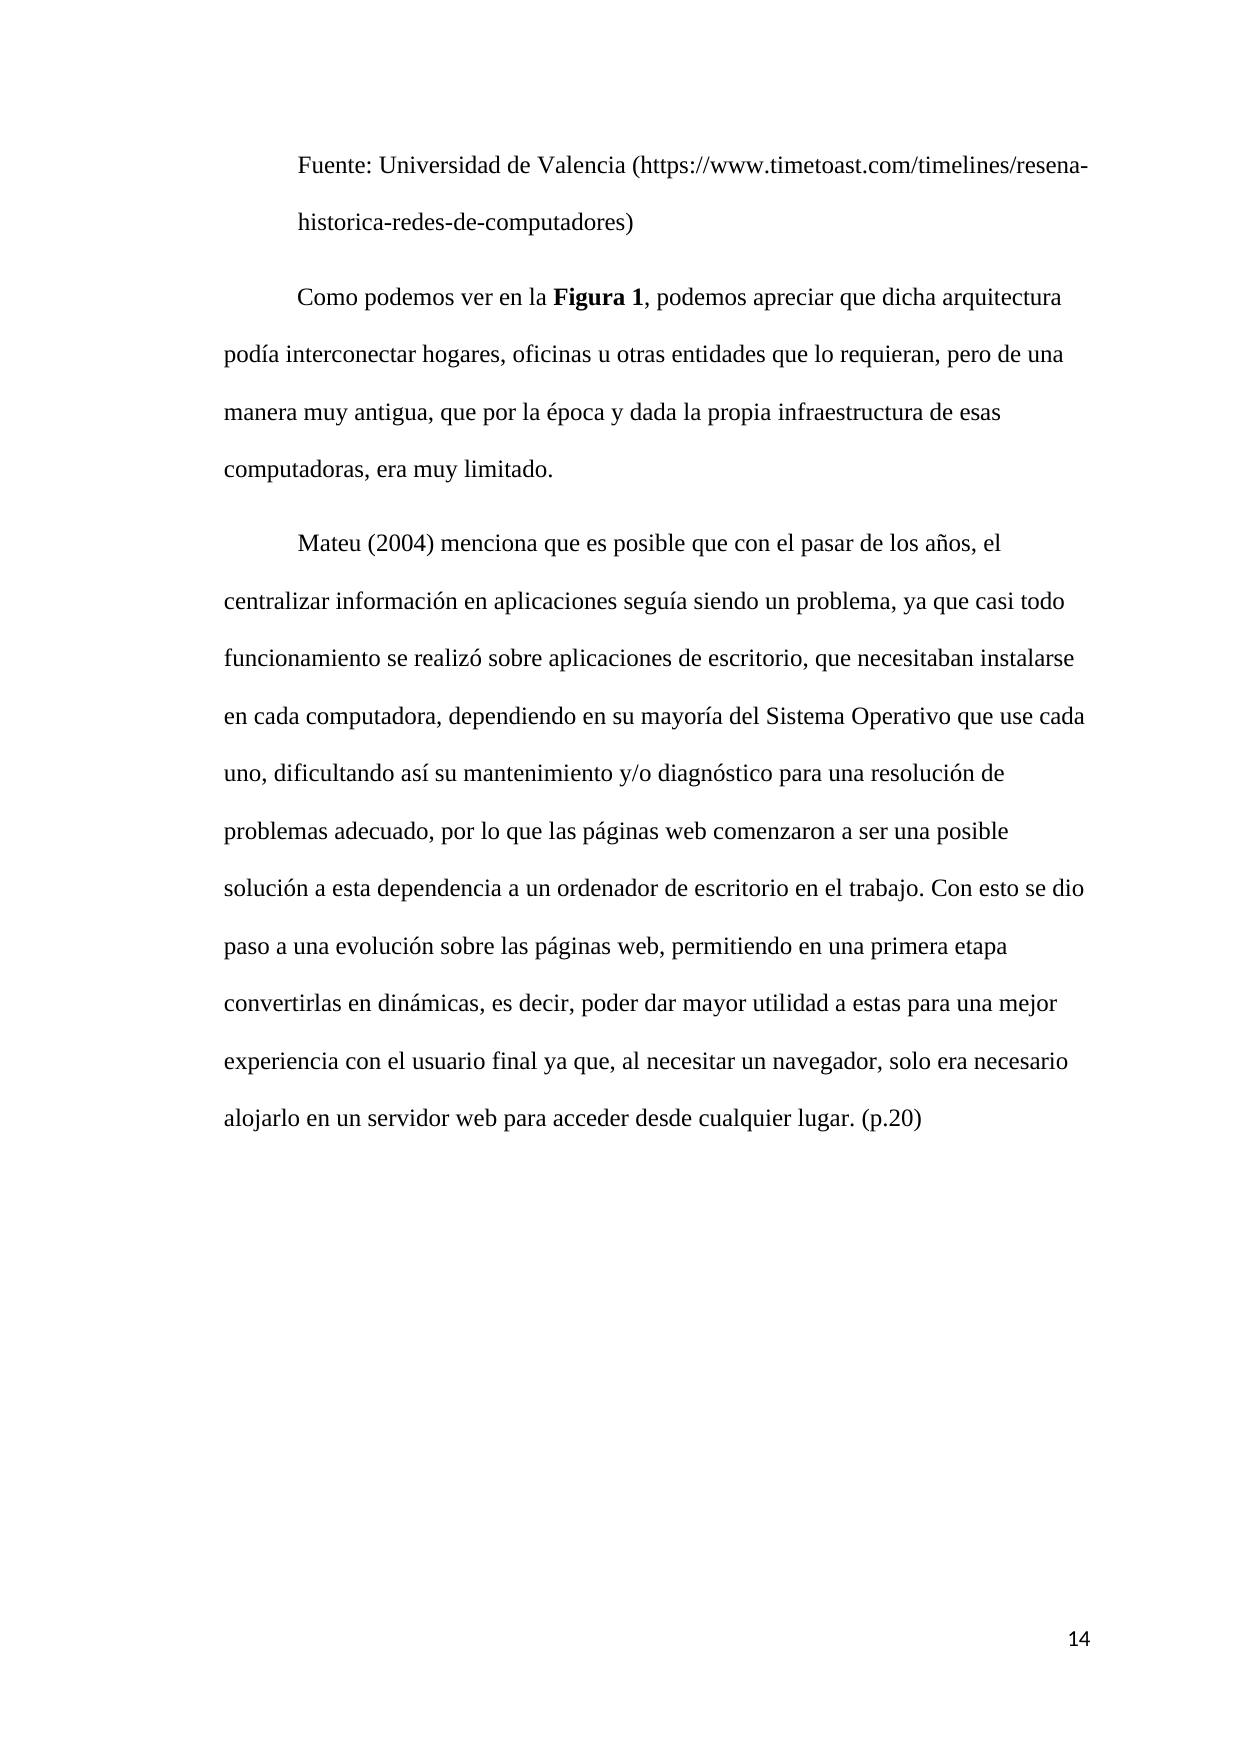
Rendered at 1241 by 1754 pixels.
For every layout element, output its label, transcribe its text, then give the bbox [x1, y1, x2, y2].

list Fuente: Universidad de Valencia (https://www.timetoast.com/timelines/resena-historica-redes-de-computadores) [297, 150, 1090, 236]
text Como podemos ver en la Figura 1, podemos apreciar que dicha arquitectura podía interconectar hogares, oficinas u otras entidades que lo requieran, pero de una manera muy antigua, que por la época y dada la propia infraestructura de esas computadoras, era muy limitado. [224, 282, 1090, 483]
list Mateu (2004) menciona que es posible que con el pasar de los años, el centralizar información en aplicaciones seguía siendo un problema, ya que casi todo funcionamiento se realizó sobre aplicaciones de escritorio, que necesitaban instalarse en cada computadora, dependiendo en su mayoría del Sistema Operativo que use cada uno, dificultando así su mantenimiento y/o diagnóstico para una resolución de problemas adecuado, por lo que las páginas web comenzaron a ser una posible solución a esta dependencia a un ordenador de escritorio en el trabajo. Con esto se dio paso a una evolución sobre las páginas web, permitiendo en una primera etapa convertirlas en dinámicas, es decir, poder dar mayor utilidad a estas para una mejor experiencia con el usuario final ya que, al necesitar un navegador, solo era necesario alojarlo en un servidor web para acceder desde cualquier lugar. (p.20) [224, 528, 1090, 1132]
